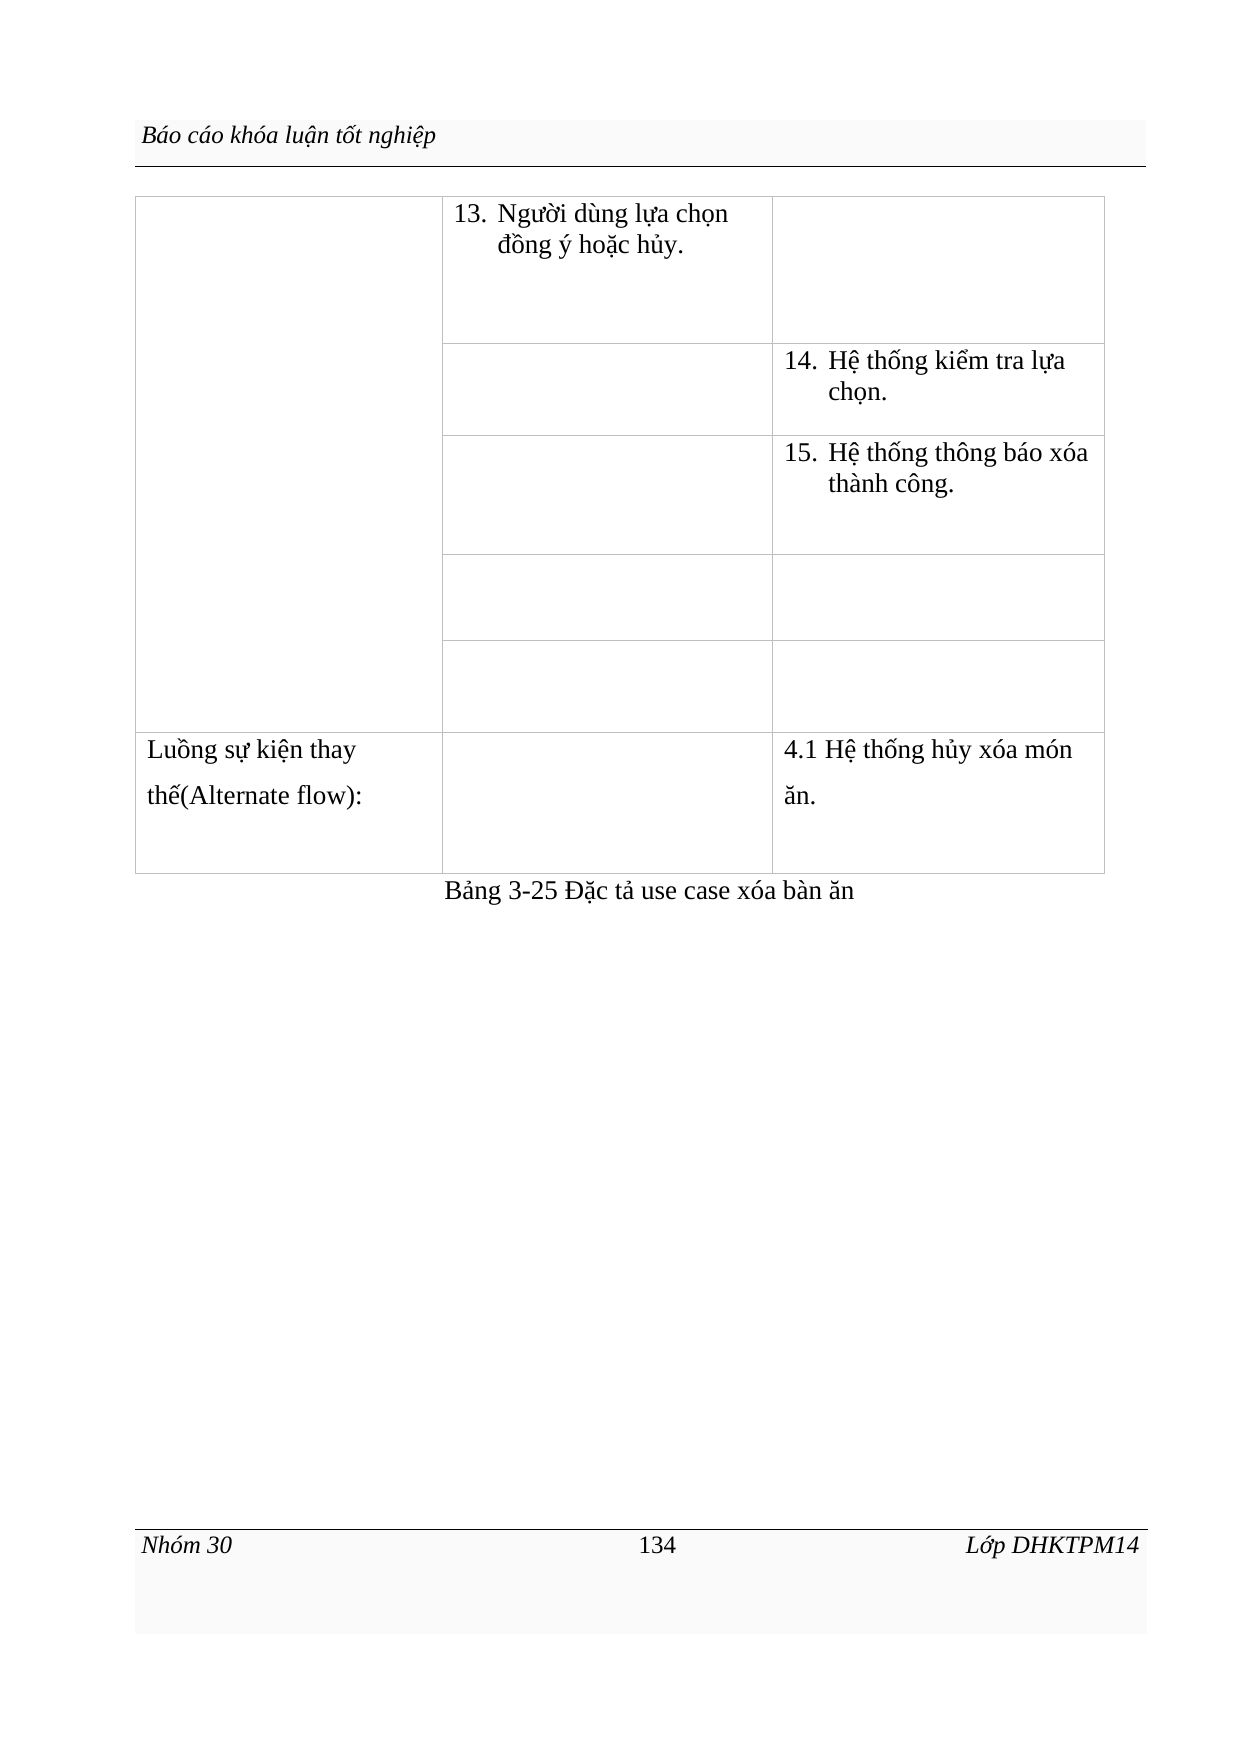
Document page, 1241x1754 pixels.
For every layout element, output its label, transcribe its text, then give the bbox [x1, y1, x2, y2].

table_cell Luồng sự kiện thay thế(Alternate flow): [136, 733, 442, 873]
table_cell Hệ thống thông báo xóa thành công. [773, 436, 1104, 554]
table_cell [443, 641, 772, 732]
table_cell [443, 344, 772, 435]
text Bảng 3-25 Đặc tả use case xóa bàn ăn [135, 874, 1105, 905]
table_cell [773, 555, 1104, 640]
table_cell [443, 436, 772, 554]
table_cell Hệ thống kiểm tra lựa chọn. [773, 344, 1104, 435]
table_cell [443, 555, 772, 640]
table_cell 4.1 Hệ thống hủy xóa món ăn. [773, 733, 1104, 873]
table_cell [443, 733, 772, 873]
table_cell [773, 197, 1104, 343]
table_cell [773, 641, 1104, 732]
table_cell Người dùng lựa chọn đồng ý hoặc hủy. [443, 197, 772, 343]
